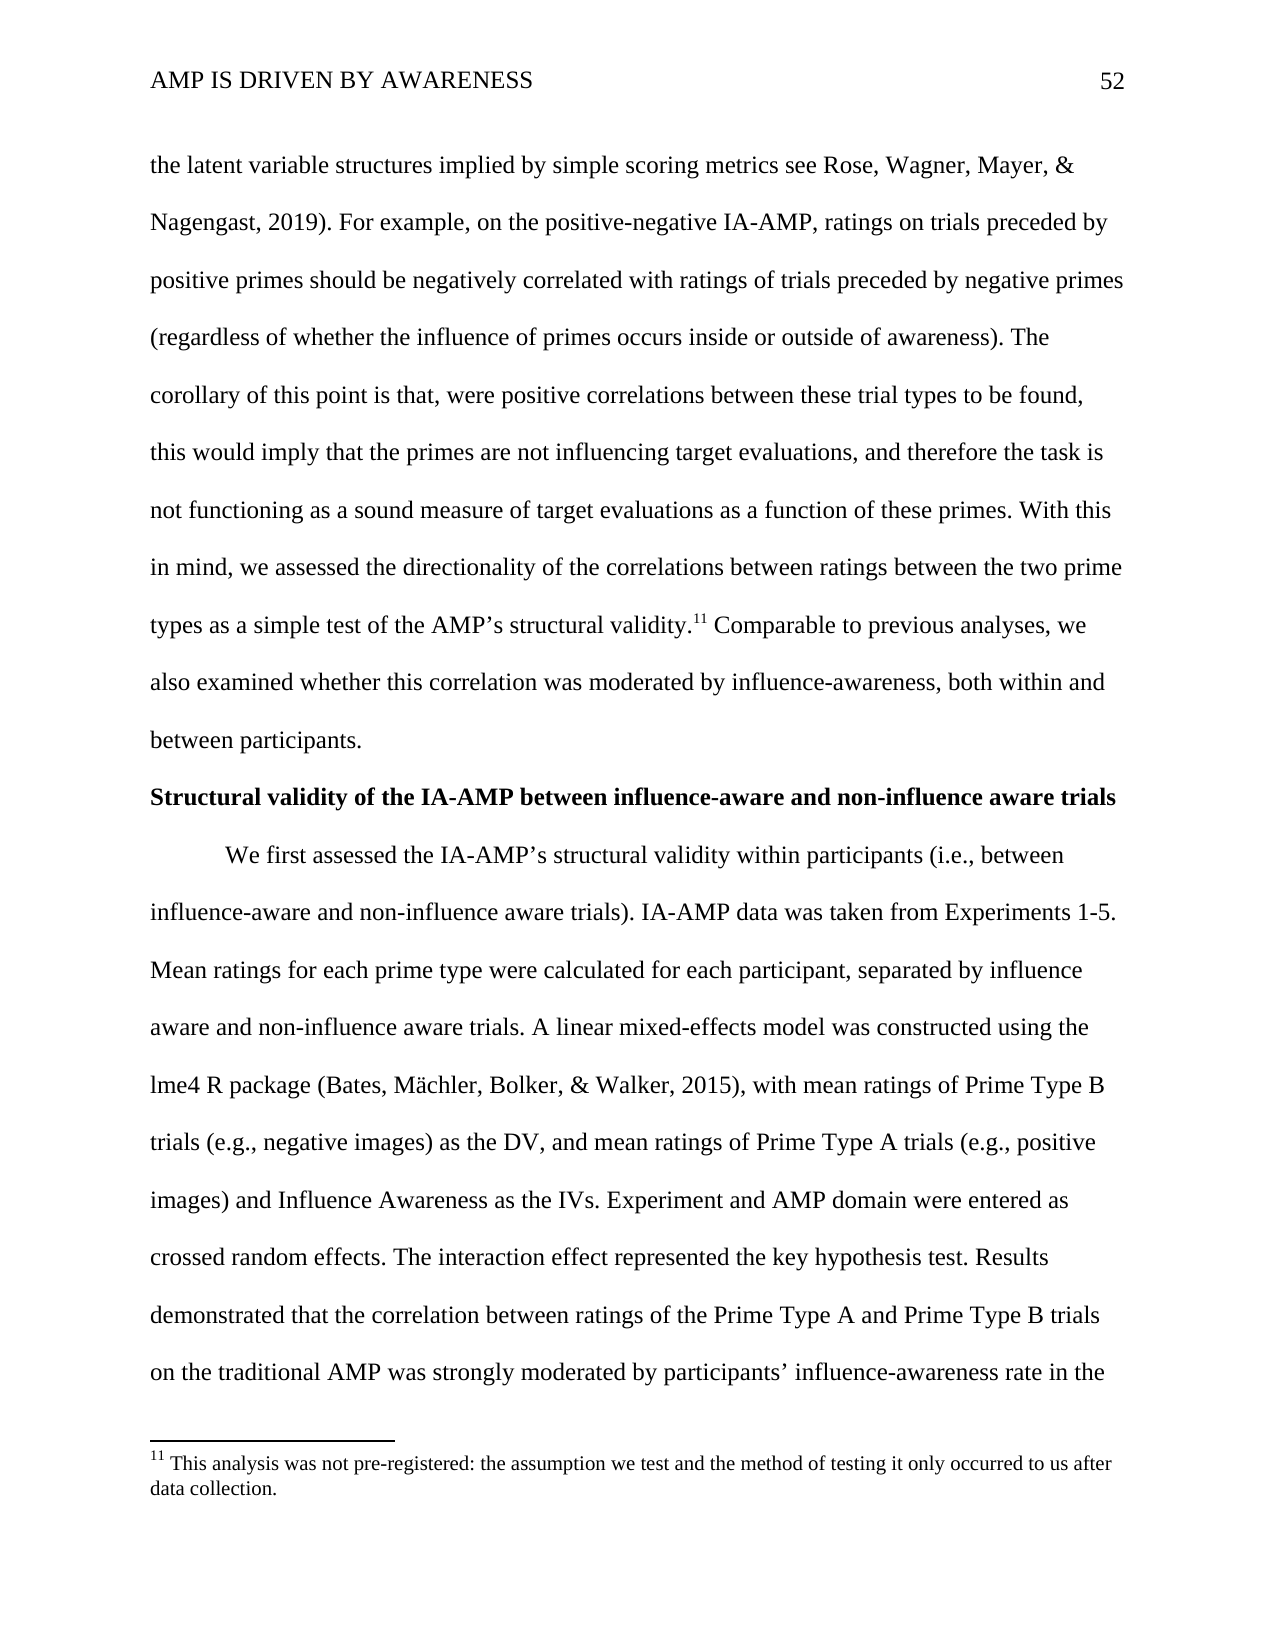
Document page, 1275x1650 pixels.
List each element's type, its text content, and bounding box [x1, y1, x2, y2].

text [150, 840, 1125, 1386]
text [150, 150, 1125, 754]
subtitle Structural validity of the IA-AMP between influence-aware and non-influence aware trials [150, 782, 1125, 811]
